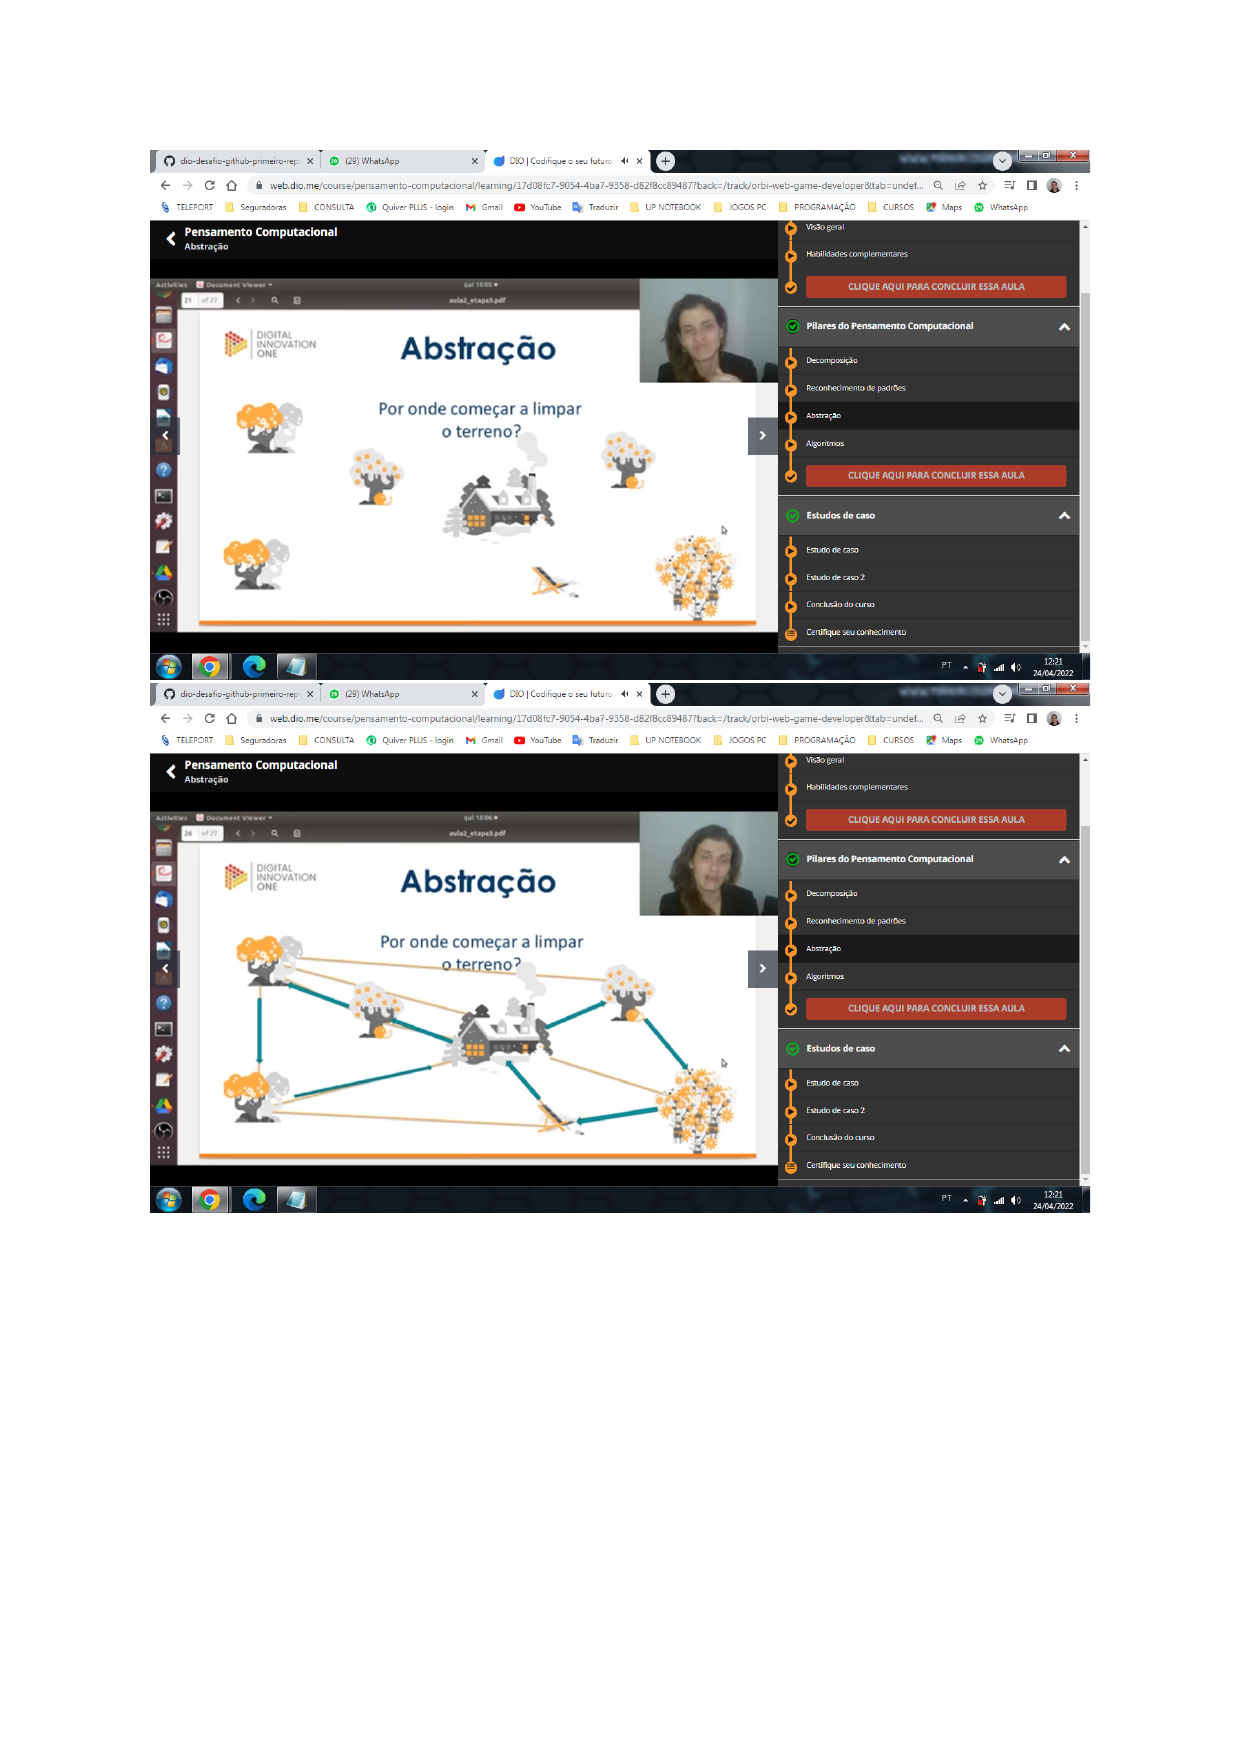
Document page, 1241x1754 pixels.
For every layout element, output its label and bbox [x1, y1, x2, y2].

picture [150, 683, 1091, 1213]
picture [150, 150, 1091, 680]
